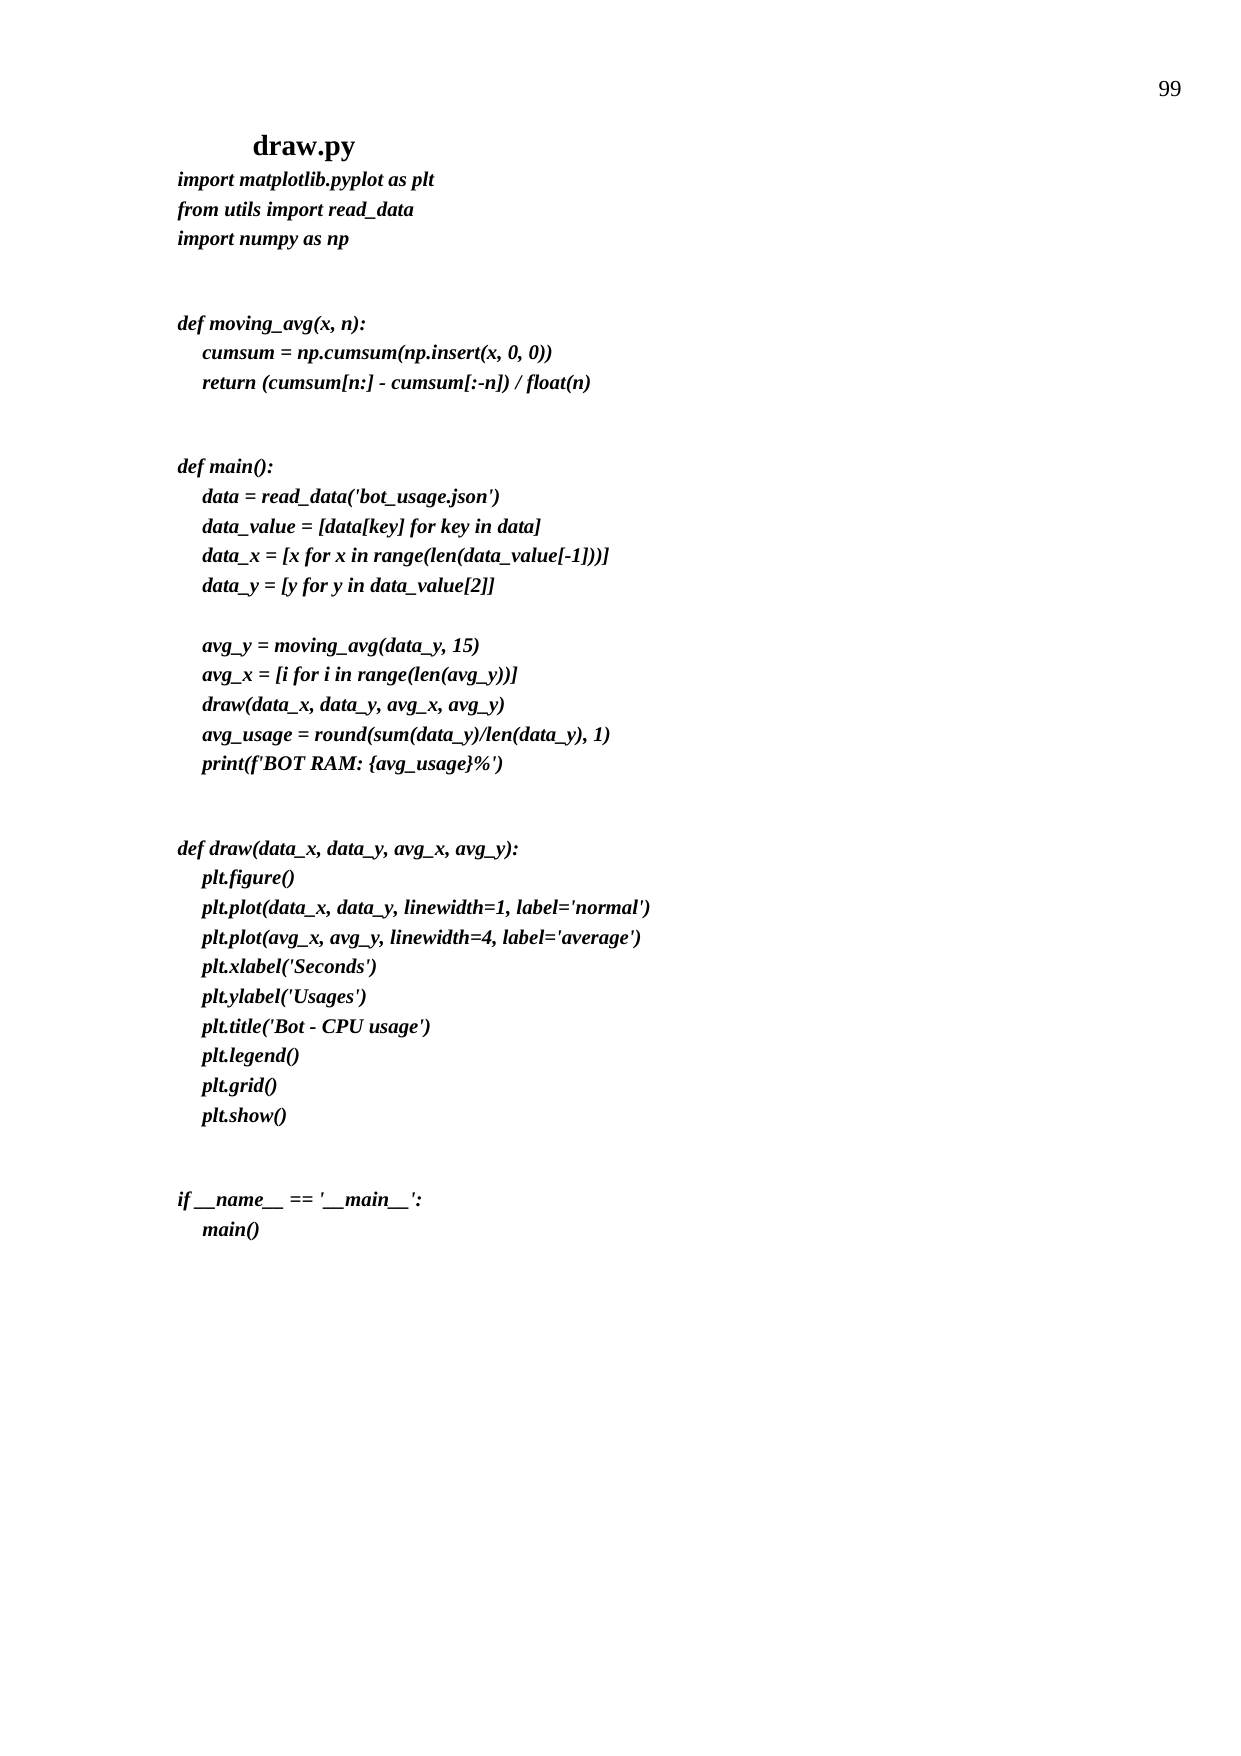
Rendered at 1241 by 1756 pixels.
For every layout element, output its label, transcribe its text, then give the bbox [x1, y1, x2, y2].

text data_value = [data[key] for key in data] [177, 508, 1181, 538]
text return (cumsum[n:] - cumsum[:-n]) / float(n) [177, 364, 1181, 394]
text cumsum = np.cumsum(np.insert(x, 0, 0)) [177, 335, 1181, 364]
text print(f'BOT RAM: {avg_usage}%') [177, 746, 1181, 775]
text data_x = [x for x in range(len(data_value[-1]))] [177, 538, 1181, 567]
text data_y = [y for y in data_value[2]] [177, 567, 1181, 597]
text import matplotlib.pyplot as plt [177, 161, 1181, 191]
text plt.legend() [177, 1038, 1181, 1067]
text draw(data_x, data_y, avg_x, avg_y) [177, 686, 1181, 716]
text plt.plot(data_x, data_y, linewidth=1, label='normal') [177, 889, 1181, 919]
text def moving_avg(x, n): [177, 305, 1181, 335]
text plt.xlabel('Seconds') [177, 949, 1181, 978]
text draw.py [177, 128, 1181, 161]
text plt.plot(avg_x, avg_y, linewidth=4, label='average') [177, 919, 1181, 949]
text plt.show() [177, 1097, 1181, 1127]
text data = read_data('bot_usage.json') [177, 478, 1181, 508]
text avg_usage = round(sum(data_y)/len(data_y), 1) [177, 716, 1181, 746]
text import numpy as np [177, 221, 1181, 250]
text plt.grid() [177, 1067, 1181, 1097]
text def main(): [177, 449, 1181, 478]
text plt.title('Bot - CPU usage') [177, 1008, 1181, 1038]
text if __name__ == '__main__': [177, 1182, 1181, 1211]
text main() [177, 1211, 1181, 1241]
text plt.ylabel('Usages') [177, 978, 1181, 1008]
text avg_y = moving_avg(data_y, 15) [177, 627, 1181, 657]
text from utils import read_data [177, 191, 1181, 221]
text plt.figure() [177, 860, 1181, 889]
text avg_x = [i for i in range(len(avg_y))] [177, 657, 1181, 686]
text def draw(data_x, data_y, avg_x, avg_y): [177, 830, 1181, 860]
